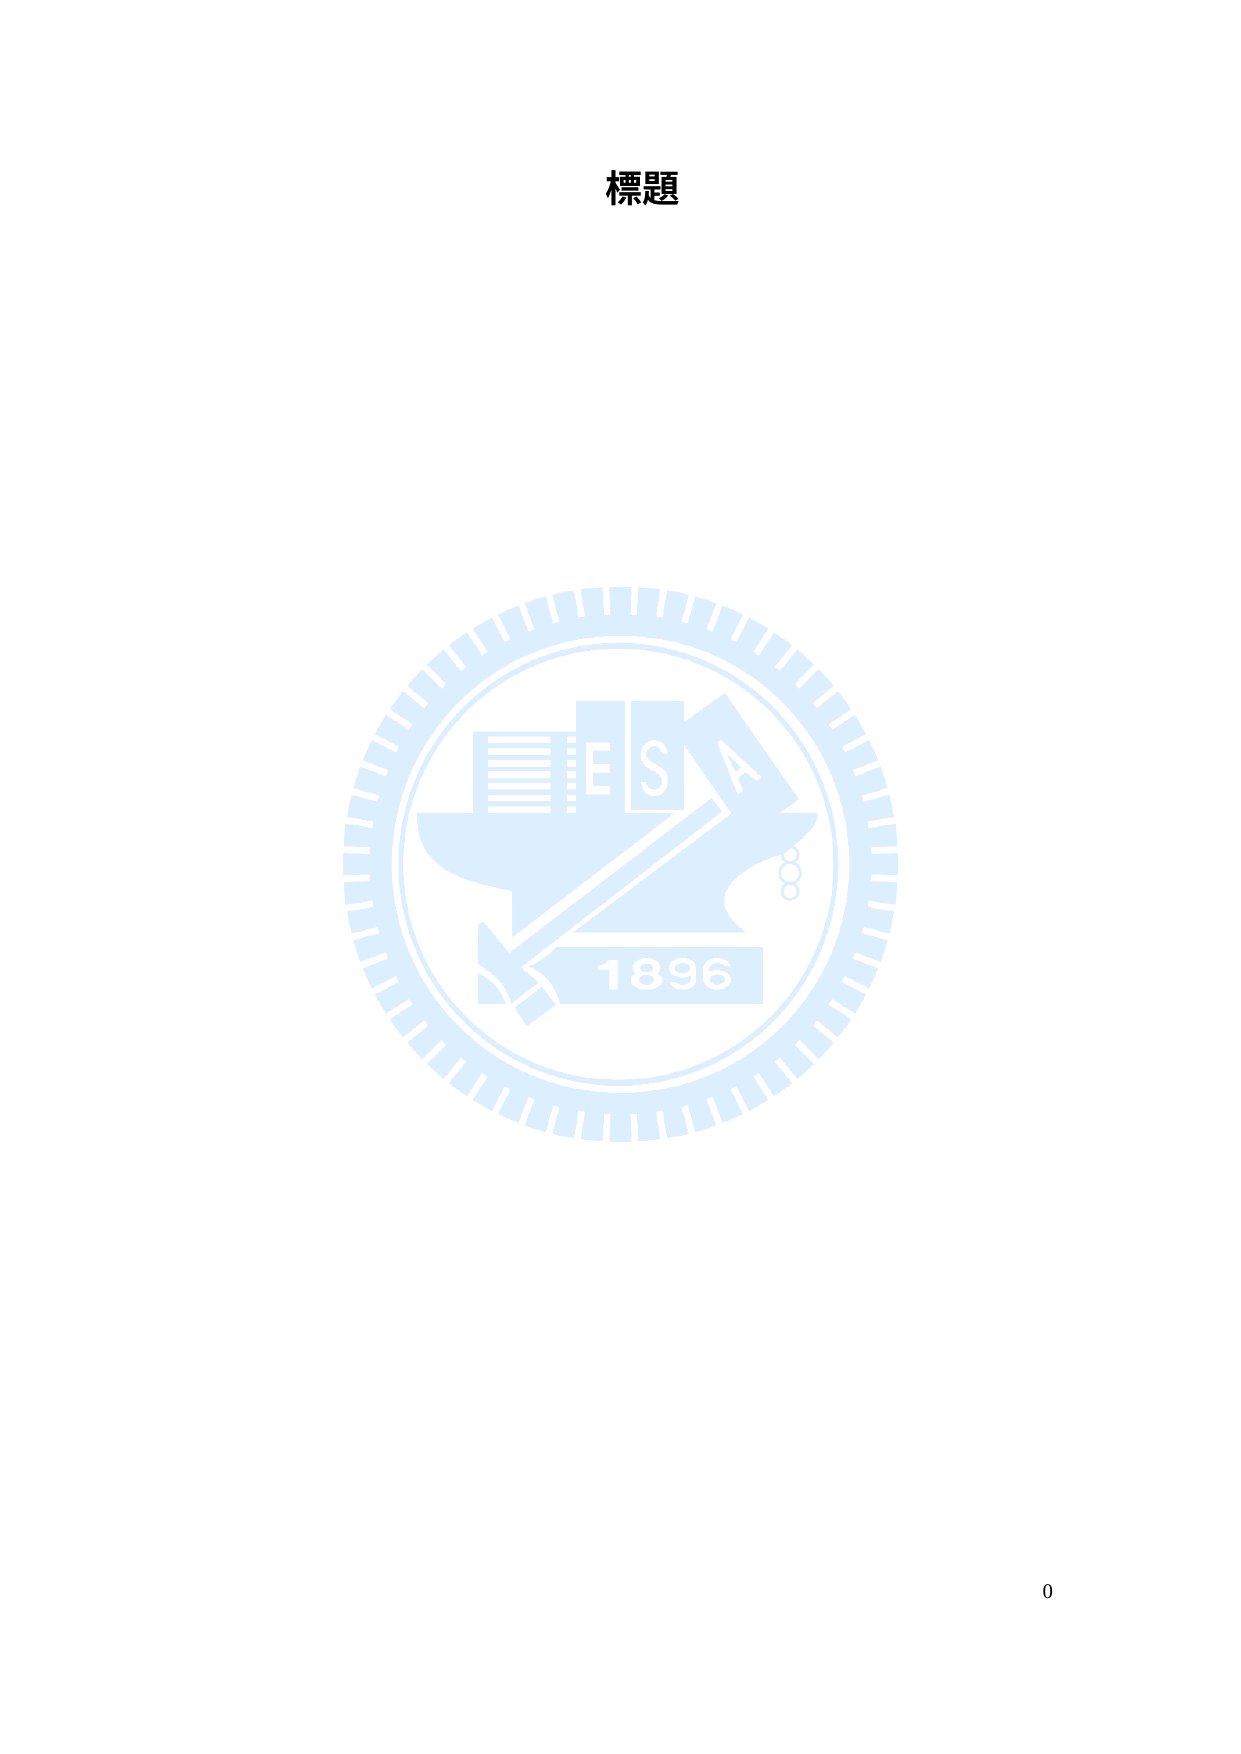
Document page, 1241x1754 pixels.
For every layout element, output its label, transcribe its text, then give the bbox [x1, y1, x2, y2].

title 標題 [187, 159, 1053, 213]
